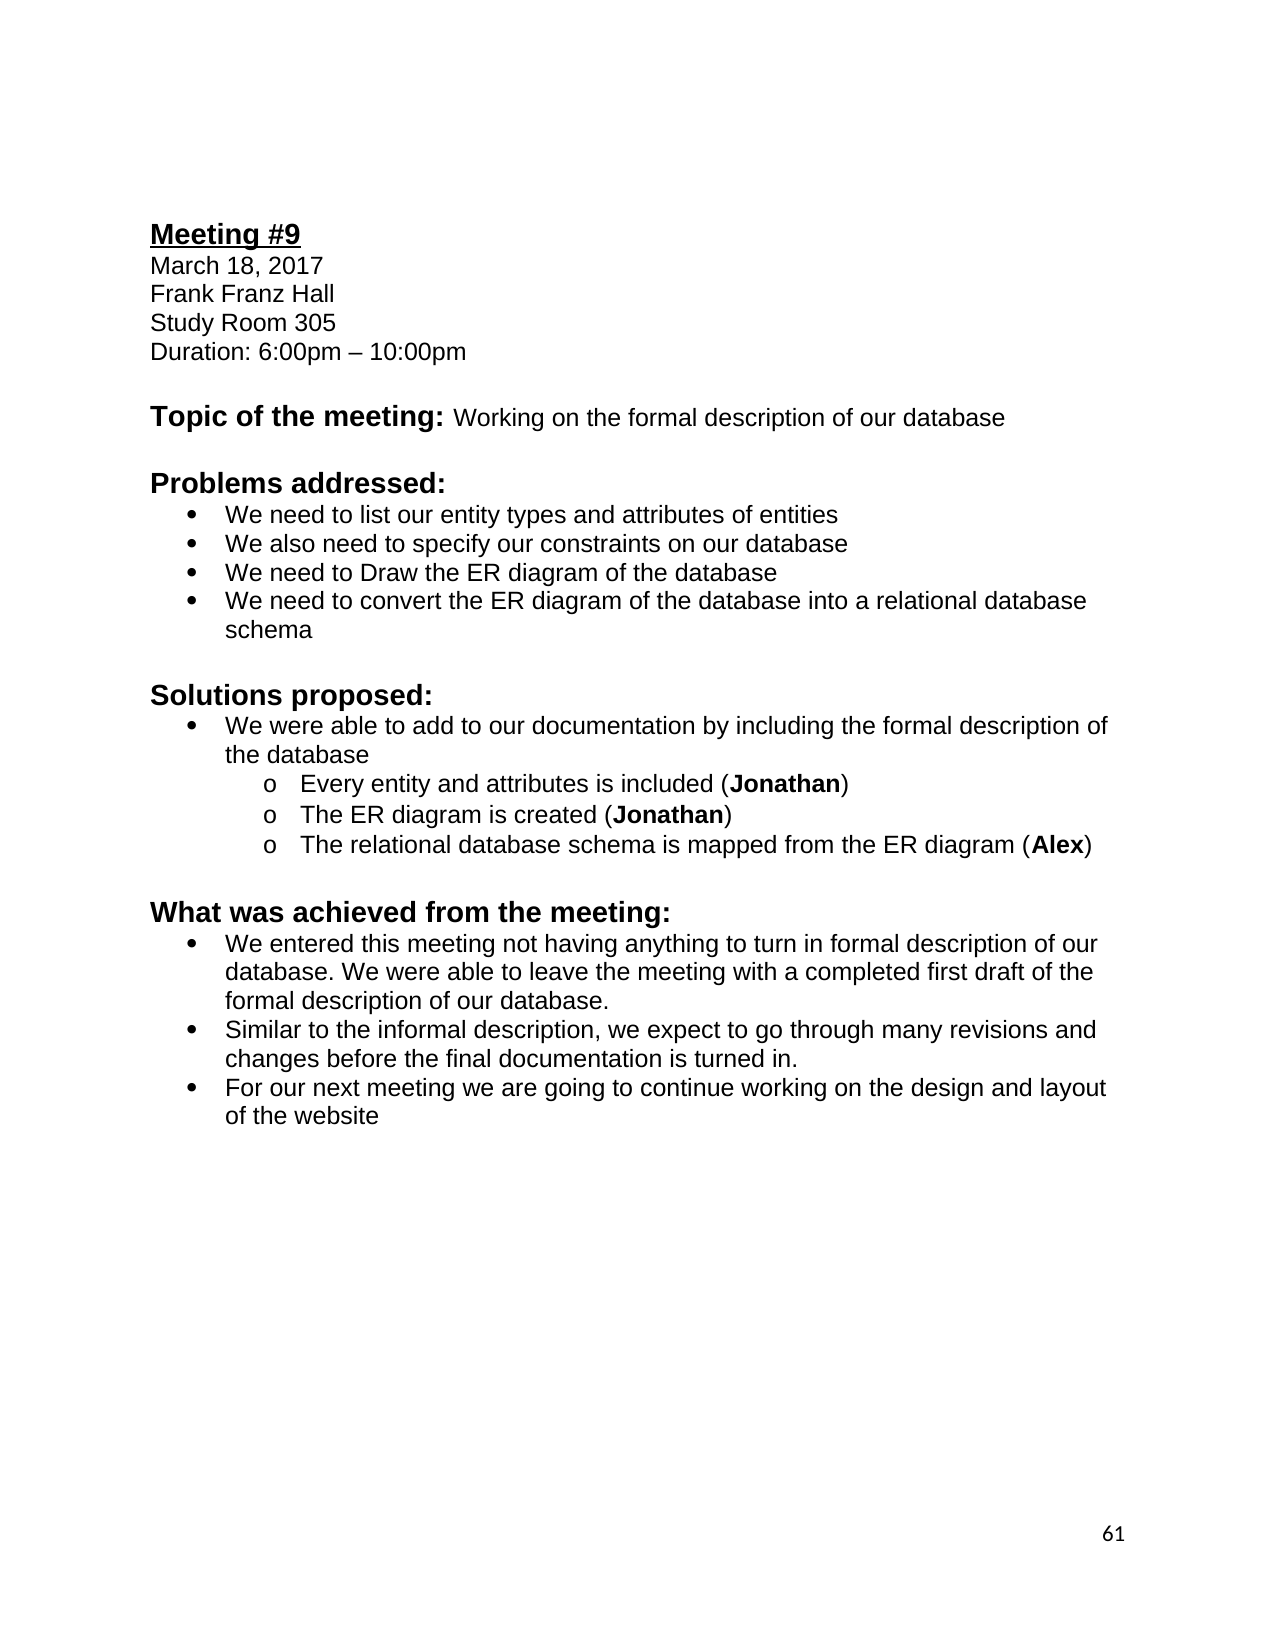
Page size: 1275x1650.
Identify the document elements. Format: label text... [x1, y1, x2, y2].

list Every entity and attributes is included (Jonathan) [262, 769, 1125, 799]
list We entered this meeting not having anything to turn in formal description of our database. We were able to leave the meeting with a completed first draft of the formal description of our database. [187, 928, 1125, 1015]
text Frank Franz Hall [150, 279, 1125, 308]
list We were able to add to our documentation by including the formal description of the database [187, 711, 1125, 769]
text Problems addressed: [150, 466, 1125, 500]
text Solutions proposed: [150, 677, 1125, 711]
text Topic of the meeting: Working on the formal description of our database [150, 399, 1125, 433]
list We need to convert the ER diagram of the database into a relational database schema [187, 586, 1125, 644]
text March 18, 2017 [150, 251, 1125, 279]
list The relational database schema is mapped from the ER diagram (Alex) [262, 831, 1125, 861]
list For our next meeting we are going to continue working on the design and layout of the website [187, 1072, 1125, 1130]
text Duration: 6:00pm – 10:00pm [150, 337, 1125, 366]
list We need to Draw the ER diagram of the database [187, 557, 1125, 586]
text Meeting #9 [150, 217, 1125, 251]
list The ER diagram is created (Jonathan) [262, 799, 1125, 831]
list We also need to specify our constraints on our database [187, 529, 1125, 557]
text Study Room 305 [150, 308, 1125, 337]
text What was achieved from the meeting: [150, 895, 1125, 928]
list Similar to the informal description, we expect to go through many revisions and changes before the final documentation is turned in. [187, 1015, 1125, 1072]
list We need to list our entity types and attributes of entities [187, 500, 1125, 529]
